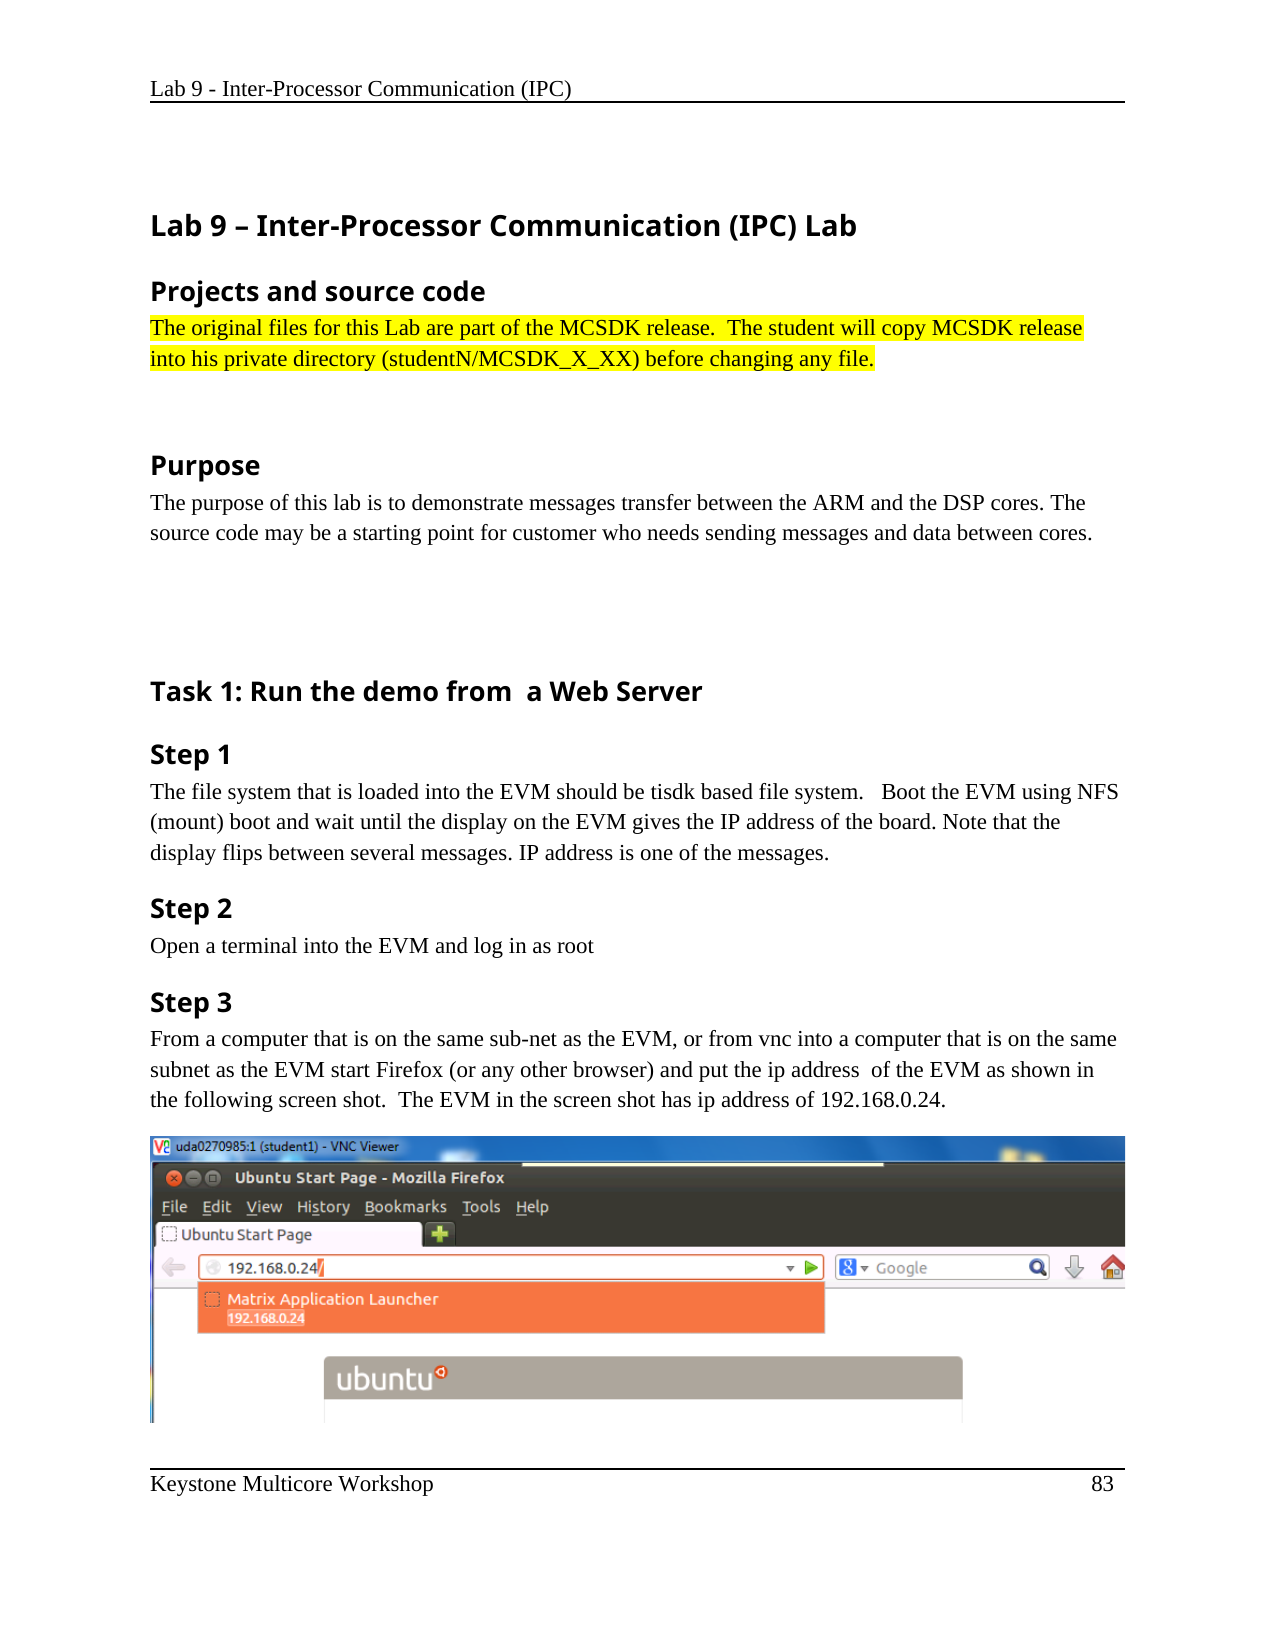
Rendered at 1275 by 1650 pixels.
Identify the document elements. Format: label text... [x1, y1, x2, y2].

subtitle Step 2 [150, 889, 1125, 926]
subtitle Purpose [150, 447, 1125, 484]
subtitle Step 1 [150, 736, 1125, 773]
picture [150, 1136, 1125, 1423]
text The original files for this Lab are part of the MCSDK release. The student will copy MCSDK release into his private directory (studentN/MCSDK_X_XX) before changing any file. [150, 314, 1125, 371]
subtitle Task 1: Run the demo from a Web Server [150, 672, 1125, 709]
text The file system that is loaded into the EVM should be tisdk based file system. Boot the EVM using NFS (mount) boot and wait until the display on the EVM gives the IP address of the board. Note that the display flips between several messages. IP address is one of the messages. [150, 778, 1125, 865]
text The purpose of this lab is to demonstrate messages transfer between the ARM and the DSP cores. The source code may be a starting point for customer who needs sending messages and data between cores. [150, 489, 1125, 546]
subtitle Projects and source code [150, 272, 1125, 309]
text Open a terminal into the EVM and log in as root [150, 932, 1125, 958]
subtitle Step 3 [150, 983, 1125, 1020]
subtitle Lab 9 – Inter-Processor Communication (IPC) Lab [150, 206, 1125, 245]
text From a computer that is on the same sub-net as the EVM, or from vnc into a computer that is on the same subnet as the EVM start Firefox (or any other browser) and put the ip address of the EVM as shown in the following screen shot. The EVM in the screen shot has ip address of 192.168.0.24. [150, 1025, 1125, 1112]
